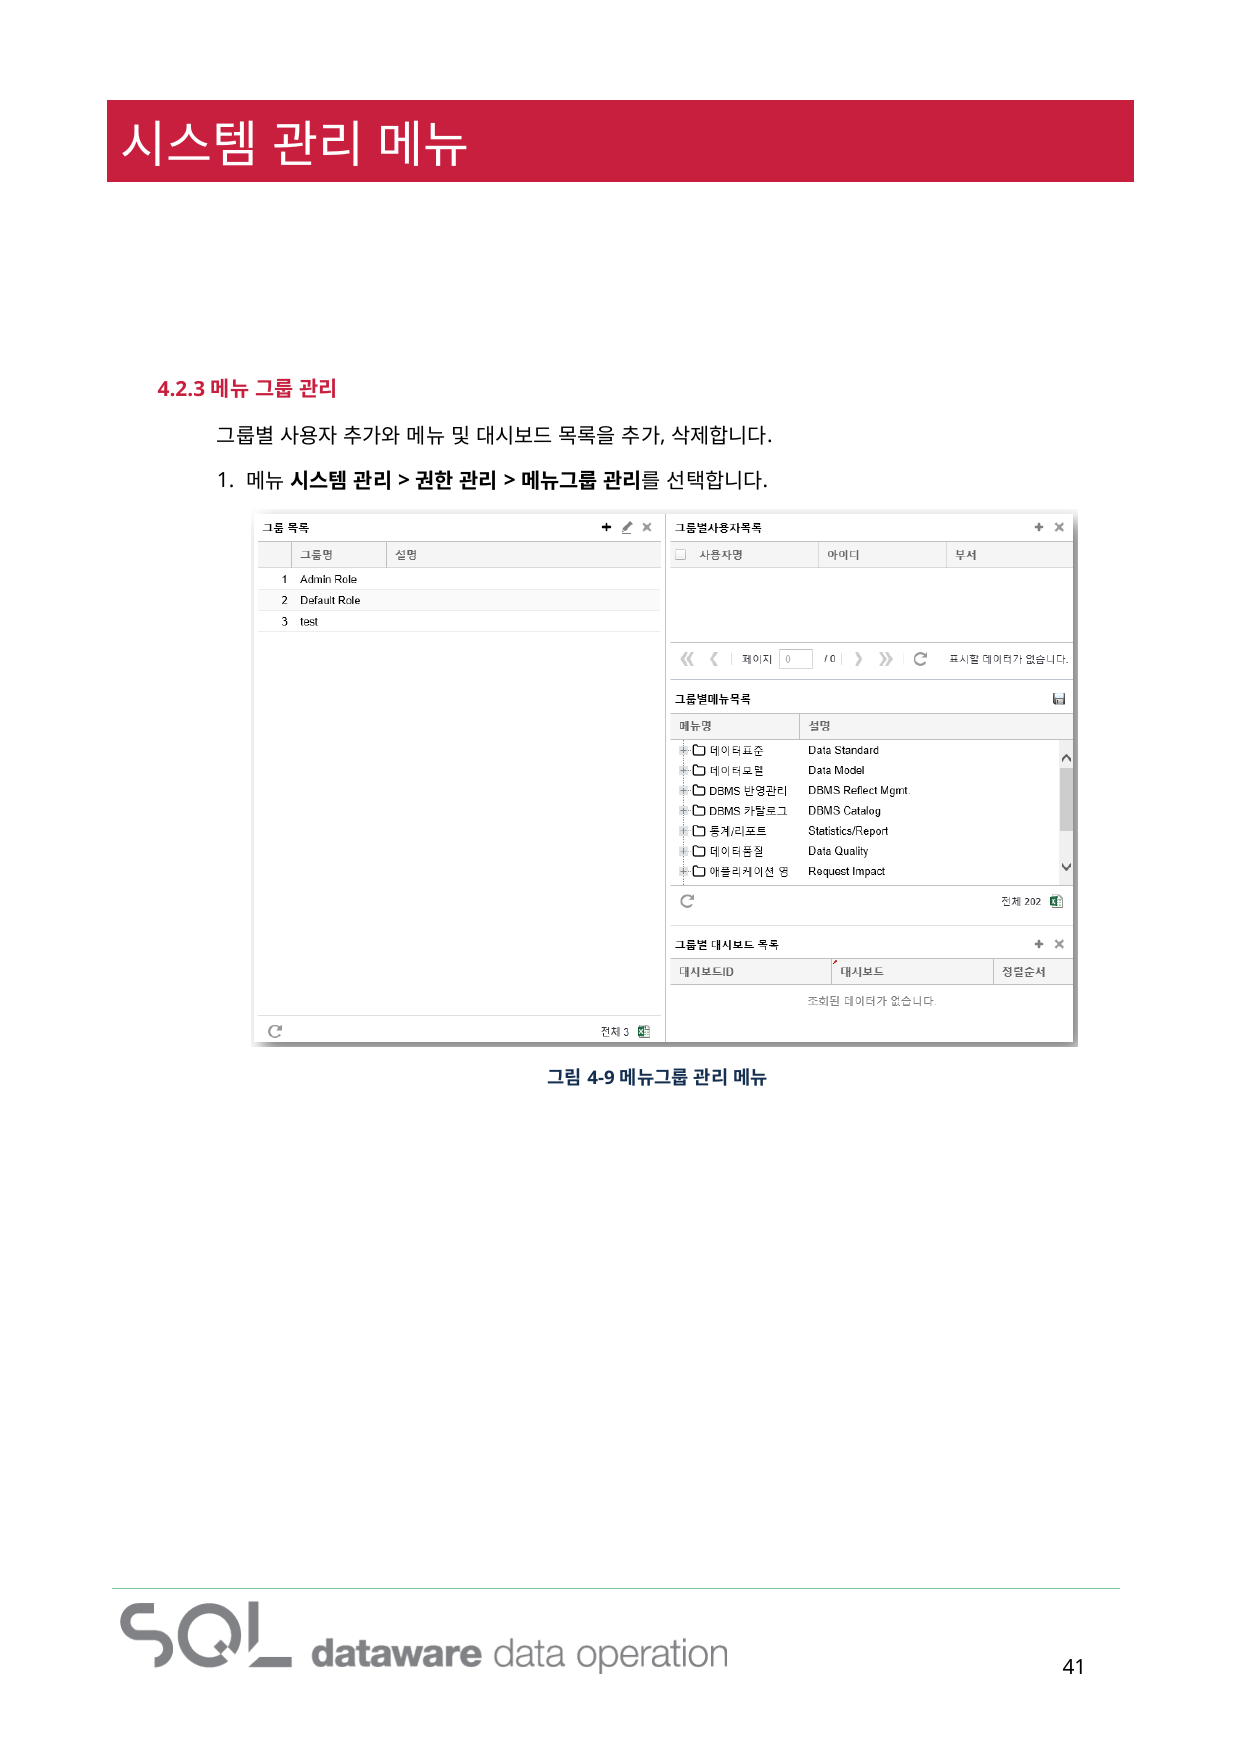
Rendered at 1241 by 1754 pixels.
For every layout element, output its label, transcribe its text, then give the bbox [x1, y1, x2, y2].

subtitle 4.2.3 메뉴 그룹 관리 [157, 372, 1083, 402]
text 그림 4-9 메뉴그룹 관리 메뉴 [157, 1062, 1083, 1090]
picture [251, 509, 1078, 1047]
list 메뉴 시스템 관리 > 권한 관리 > 메뉴그룹 관리를 선택합니다. [217, 464, 1083, 494]
text 그룹별 사용자 추가와 메뉴 및 대시보드 목록을 추가, 삭제합니다. [217, 419, 1083, 449]
picture [120, 1601, 728, 1674]
